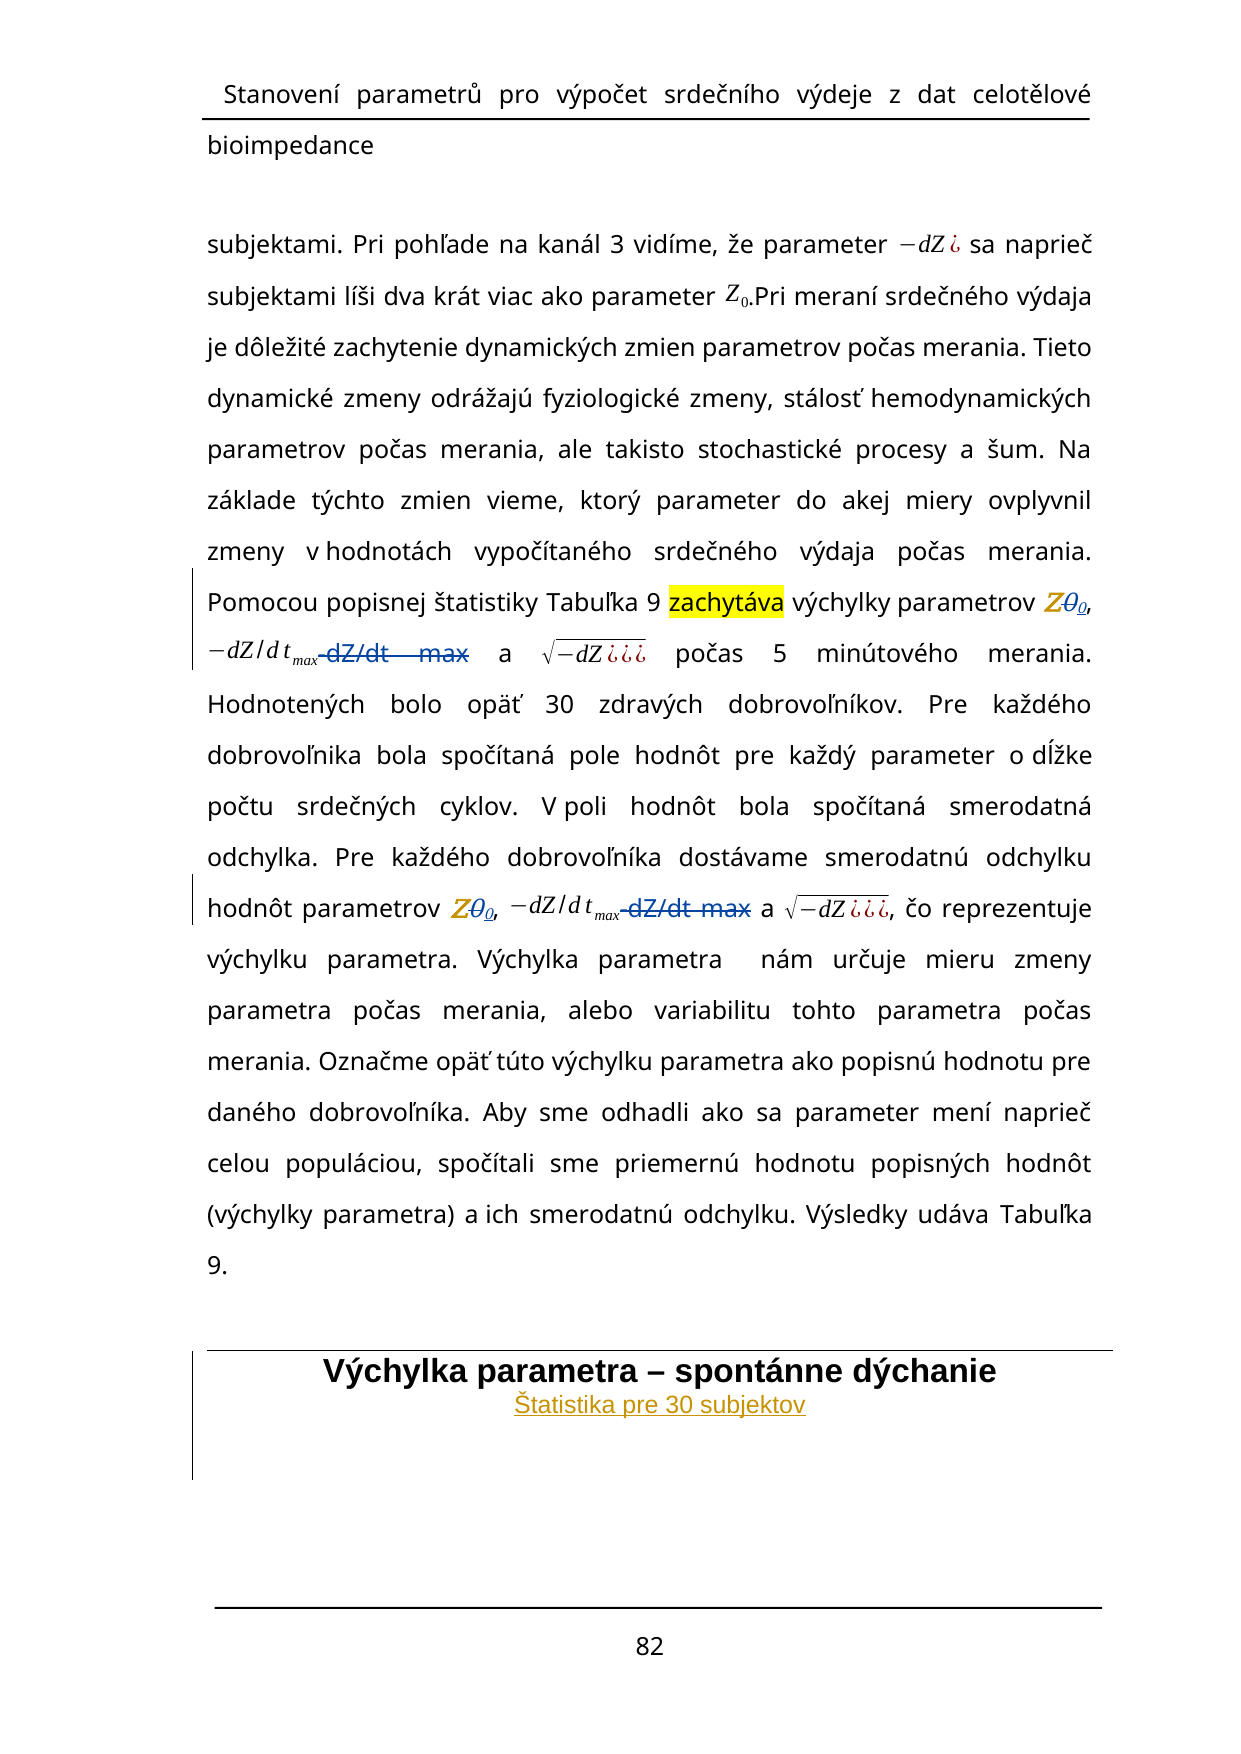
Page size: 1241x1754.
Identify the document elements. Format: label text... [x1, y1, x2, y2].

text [207, 227, 1092, 1282]
table_header Výchylka parametra – spontánne dýchanie [207, 1351, 1113, 1480]
